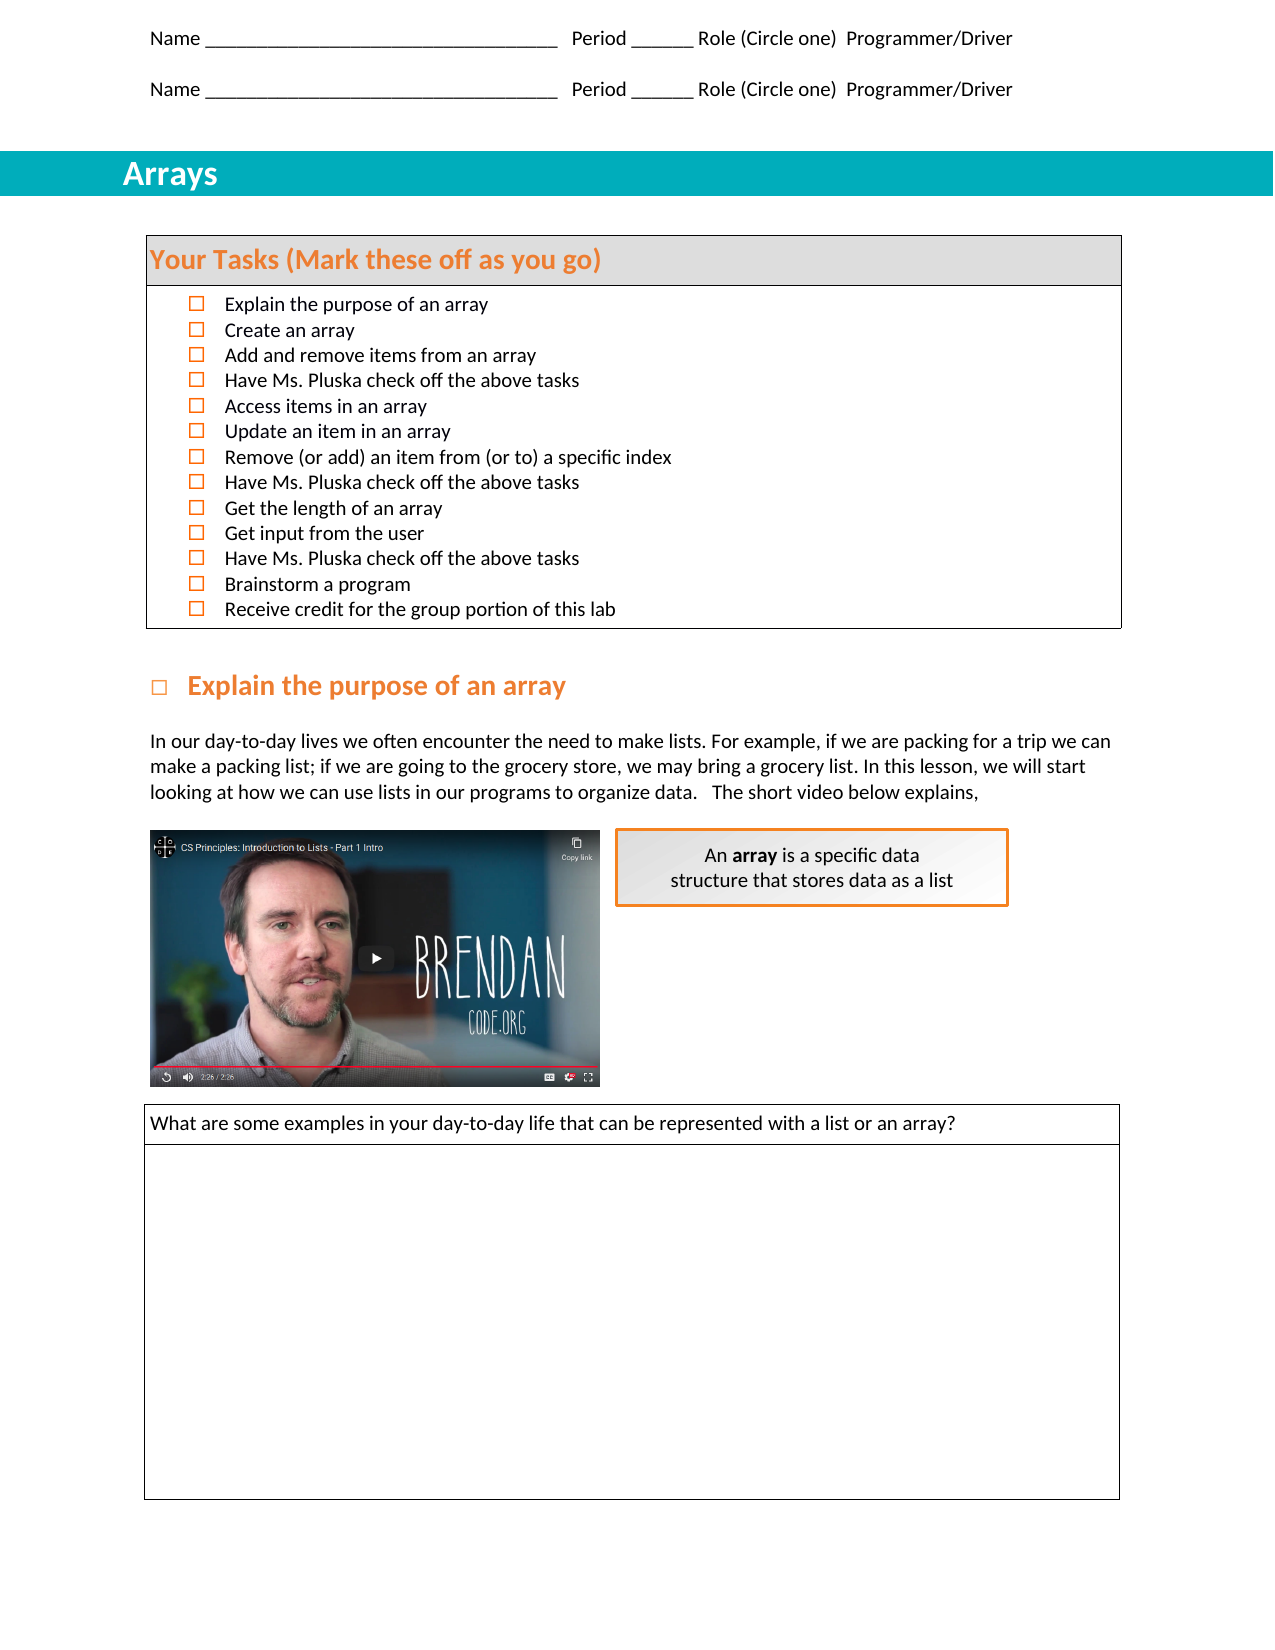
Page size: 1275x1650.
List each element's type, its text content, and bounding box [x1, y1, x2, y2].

list Explain the purpose of an array [150, 667, 1125, 703]
table_header Arrays [123, 151, 1116, 196]
table_header [37, 151, 123, 196]
picture [150, 830, 600, 1087]
table_header [1116, 151, 1273, 196]
table_header [0, 151, 37, 196]
table_header Your Tasks (Mark these off as you go) [147, 236, 1121, 285]
table_cell [145, 1145, 1119, 1499]
table_header What are some examples in your day-to-day life that can be represented with a list or an array? [145, 1105, 1119, 1144]
table_cell Explain the purpose of an array Create an array Add and remove items from an array Have Ms. Pluska check off the above tasks Access items in an array Update an item in an array Remove (or add) an item from (or to) a specific index Have Ms. Pluska check off the above tasks Get the length of an array Get input from the user Have Ms. Pluska check off the above tasks Brainstorm a program Receive credit for the group portion of this lab [147, 286, 1121, 627]
text In our day-to-day lives we often encounter the need to make lists. For example, if we are packing for a trip we can make a packing list; if we are going to the grocery store, we may bring a grocery list. In this lesson, we will start looking at how we can use lists in our programs to organize data. The short video below explains, [150, 728, 1125, 804]
